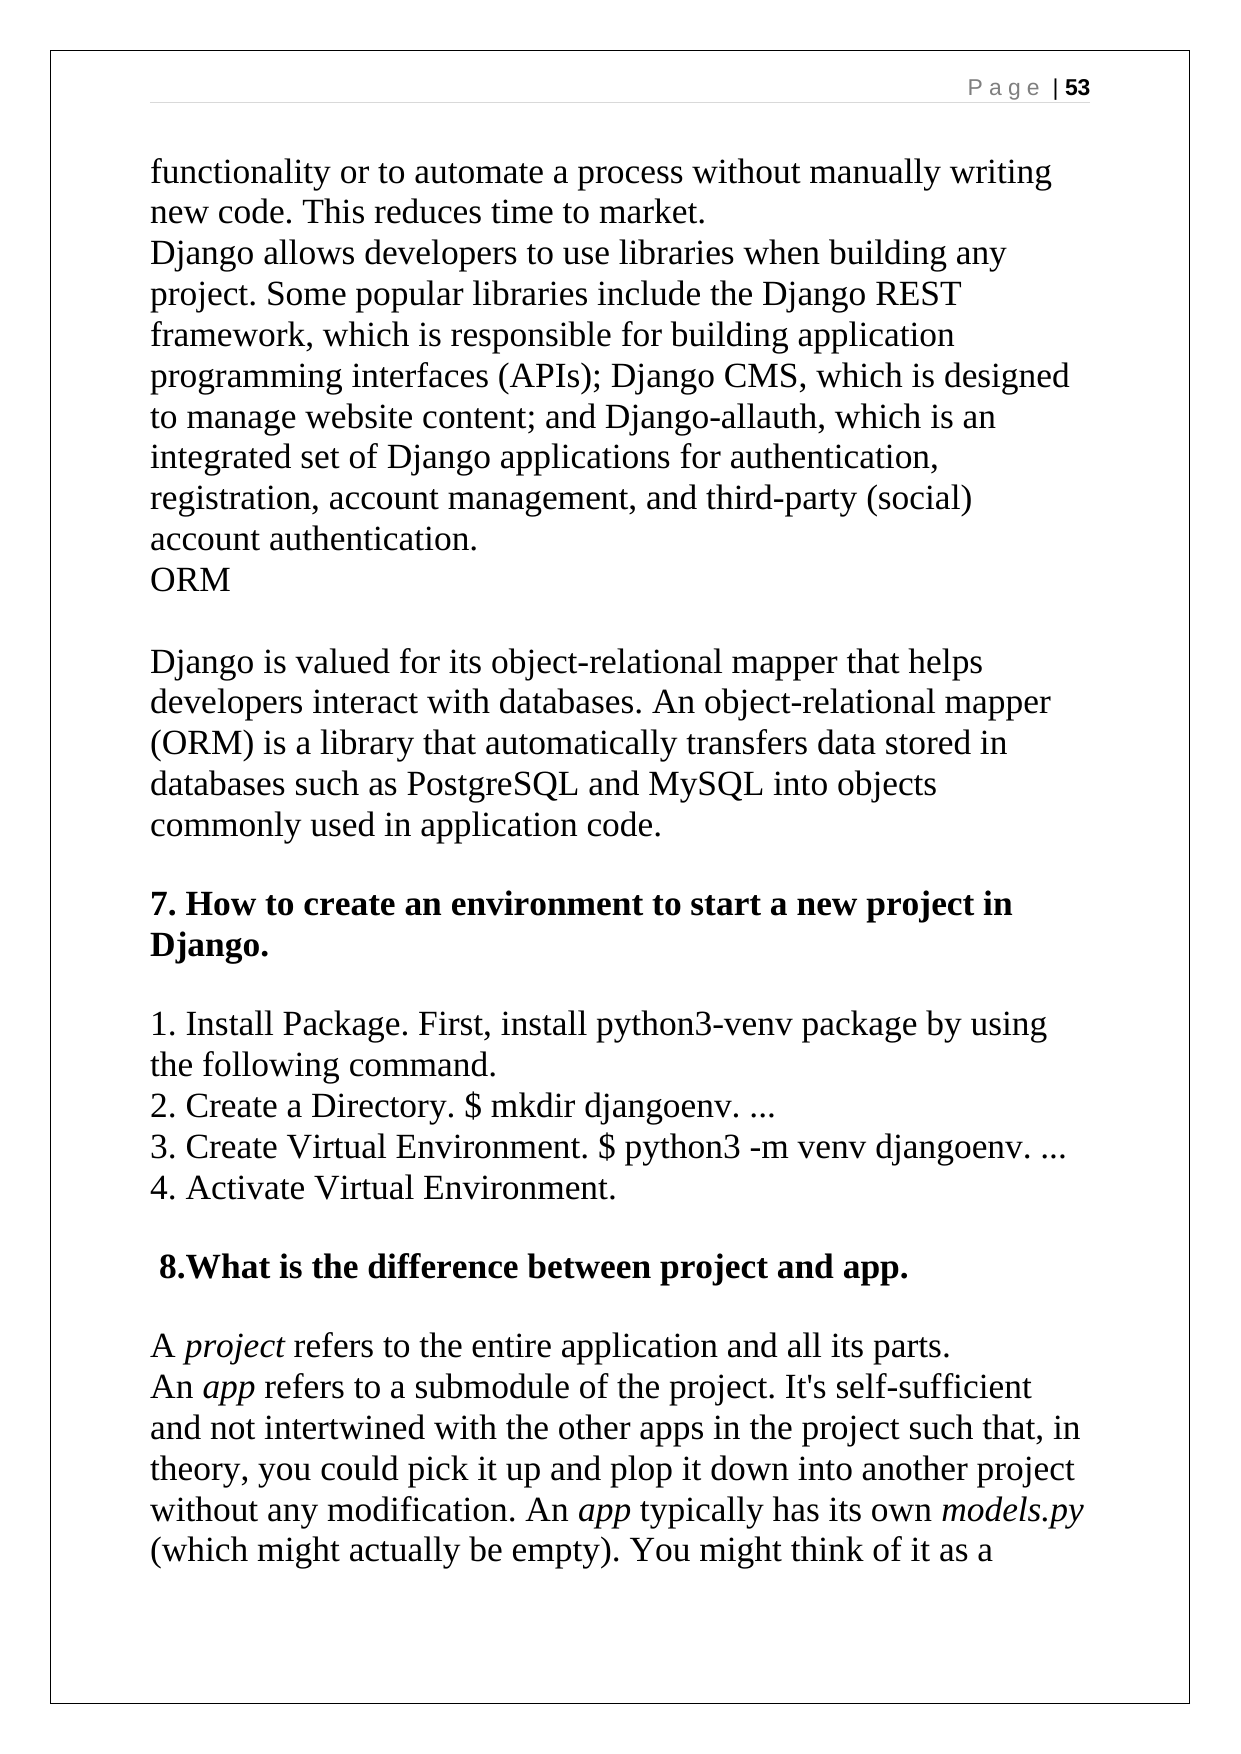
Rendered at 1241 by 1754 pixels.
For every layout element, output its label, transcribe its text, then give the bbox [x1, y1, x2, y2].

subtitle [150, 150, 1090, 232]
subtitle ORM [150, 558, 1090, 599]
subtitle 1. Install Package. First, install python3-venv package by using the following command. [150, 1003, 1090, 1084]
subtitle 2. Create a Directory. $ mkdir djangoenv. ... [150, 1084, 1090, 1125]
subtitle Django allows developers to use libraries when building any project. Some popular libraries include the Django REST framework, which is responsible for building application programming interfaces (APIs); Django CMS, which is designed to manage website content; and Django-allauth, which is an integrated set of Django applications for authentication, registration, account management, and third-party (social) account authentication. [150, 232, 1090, 558]
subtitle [150, 1365, 1090, 1569]
subtitle A project refers to the entire application and all its parts. [150, 1324, 1090, 1365]
subtitle 7. How to create an environment to start a new project in Django. [150, 883, 1090, 964]
subtitle 4. Activate Virtual Environment. [150, 1166, 1090, 1207]
subtitle Django is valued for its object-relational mapper that helps developers interact with databases. An object-relational mapper (ORM) is a library that automatically transfers data stored in databases such as PostgreSQL and MySQL into objects commonly used in application code. [150, 640, 1090, 844]
subtitle 8.What is the difference between project and app. [150, 1245, 1090, 1286]
subtitle 3. Create Virtual Environment. $ python3 -m venv djangoenv. ... [150, 1125, 1090, 1166]
